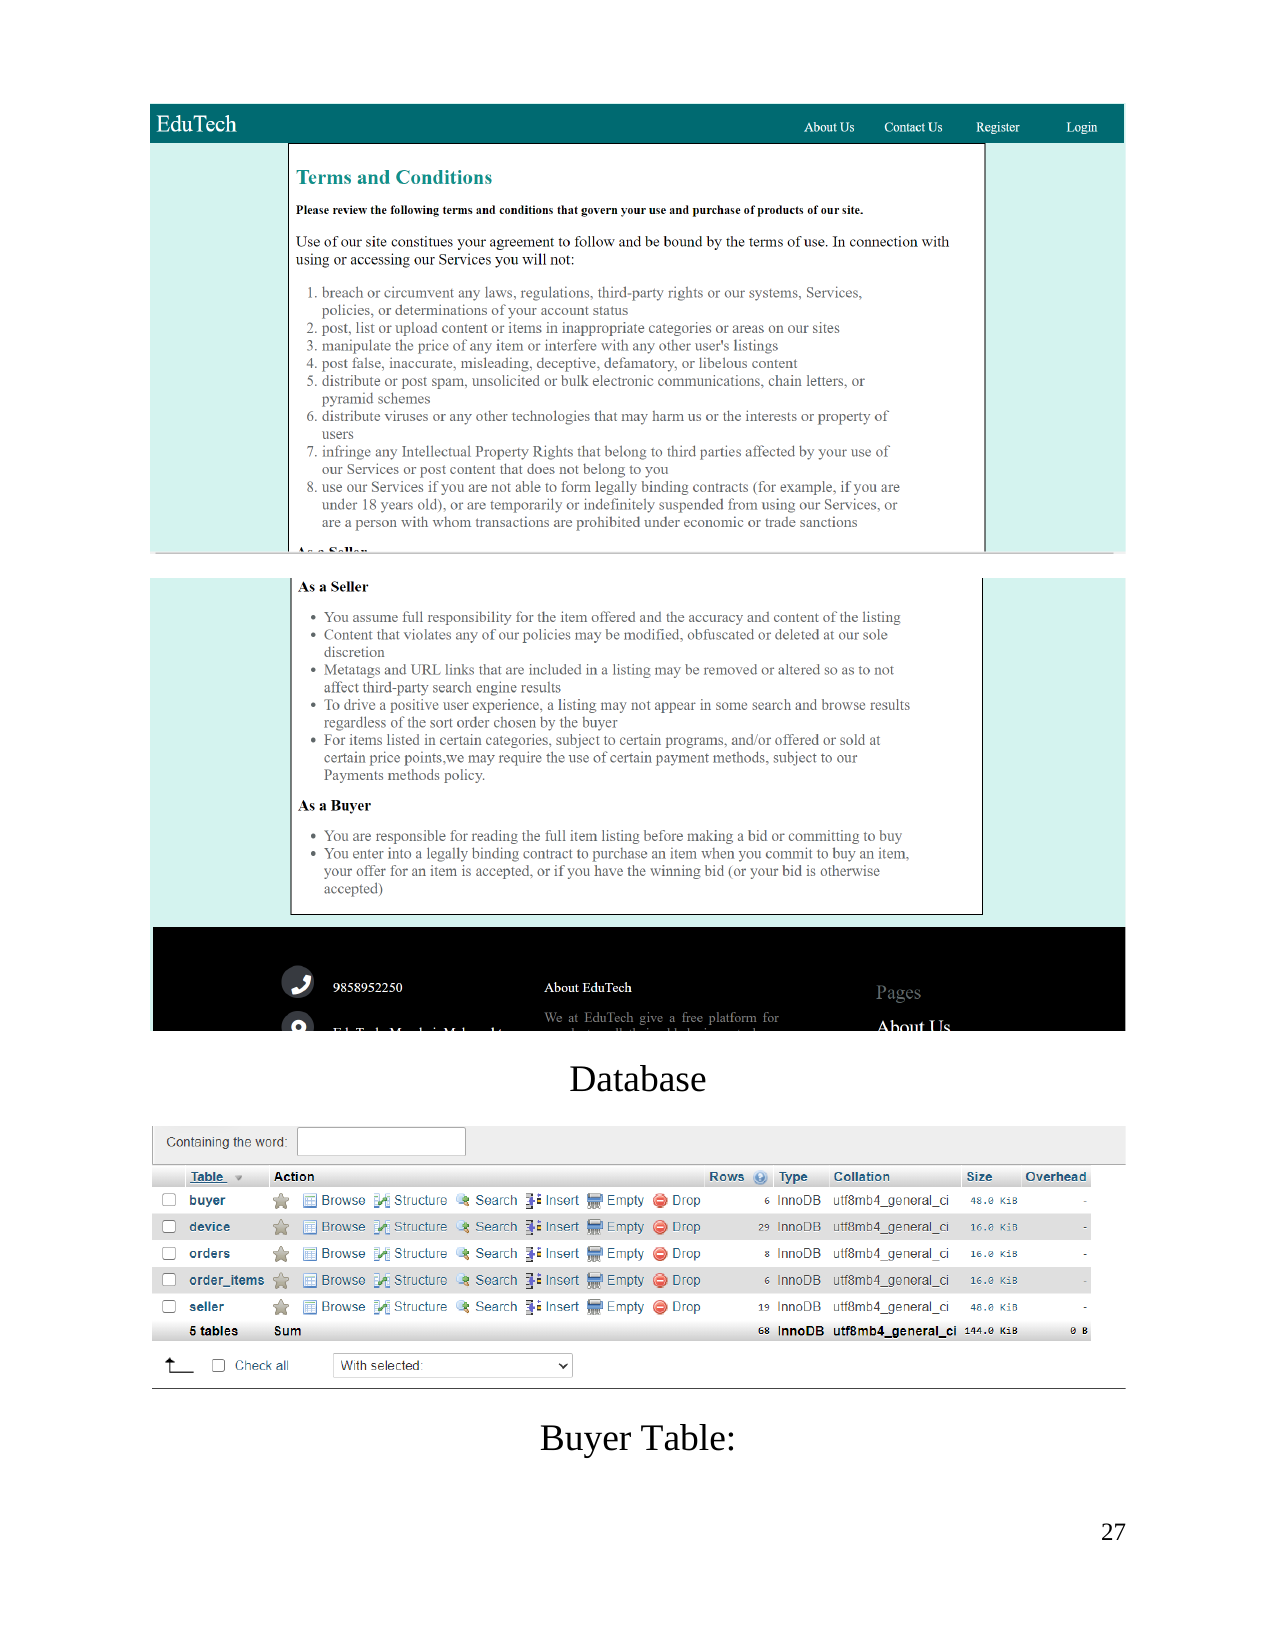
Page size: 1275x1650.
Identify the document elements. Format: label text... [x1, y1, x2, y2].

picture [150, 1126, 1126, 1390]
text Buyer Table: [150, 1416, 1126, 1459]
picture [150, 103, 1126, 554]
picture [150, 578, 1126, 1031]
text Database [150, 1057, 1126, 1100]
